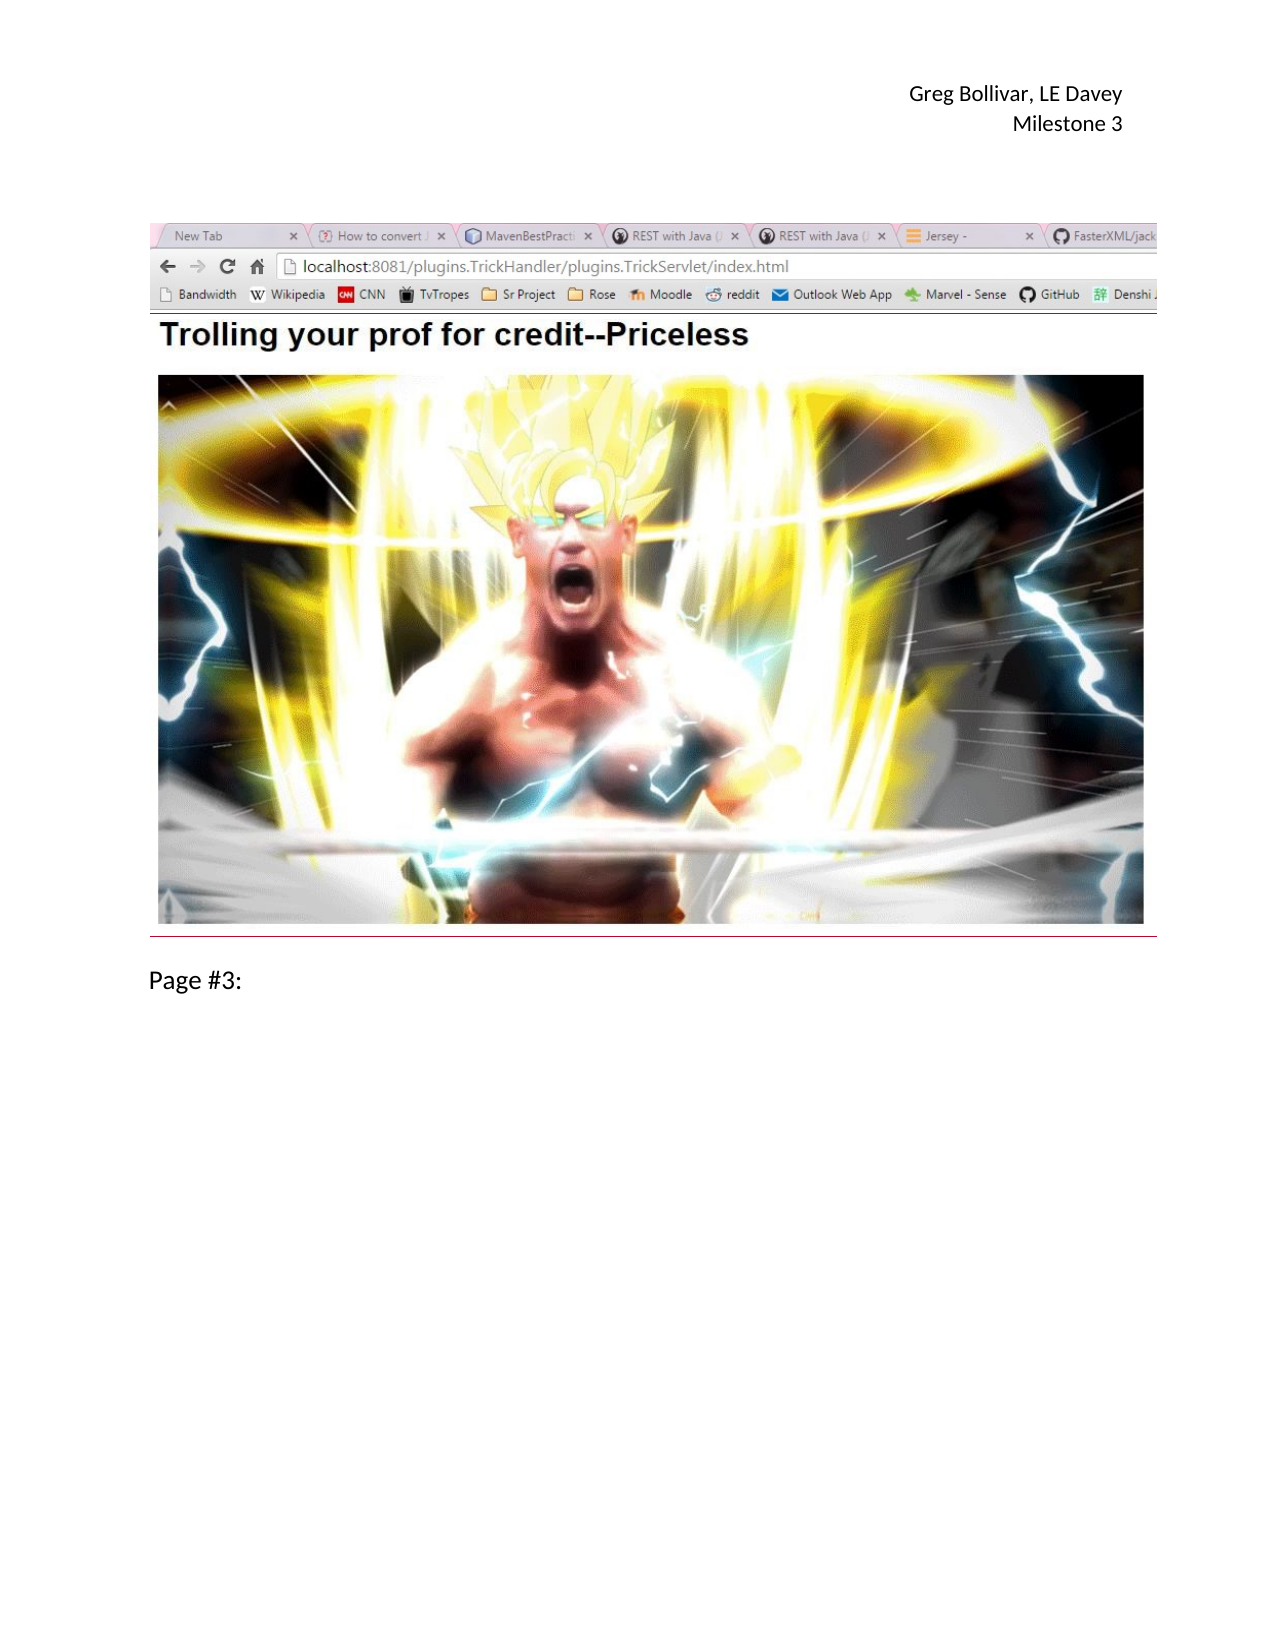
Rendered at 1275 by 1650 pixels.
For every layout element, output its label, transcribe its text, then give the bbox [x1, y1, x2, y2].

picture [150, 223, 1157, 310]
text Page #3: [148, 963, 1205, 996]
picture [150, 319, 1158, 932]
